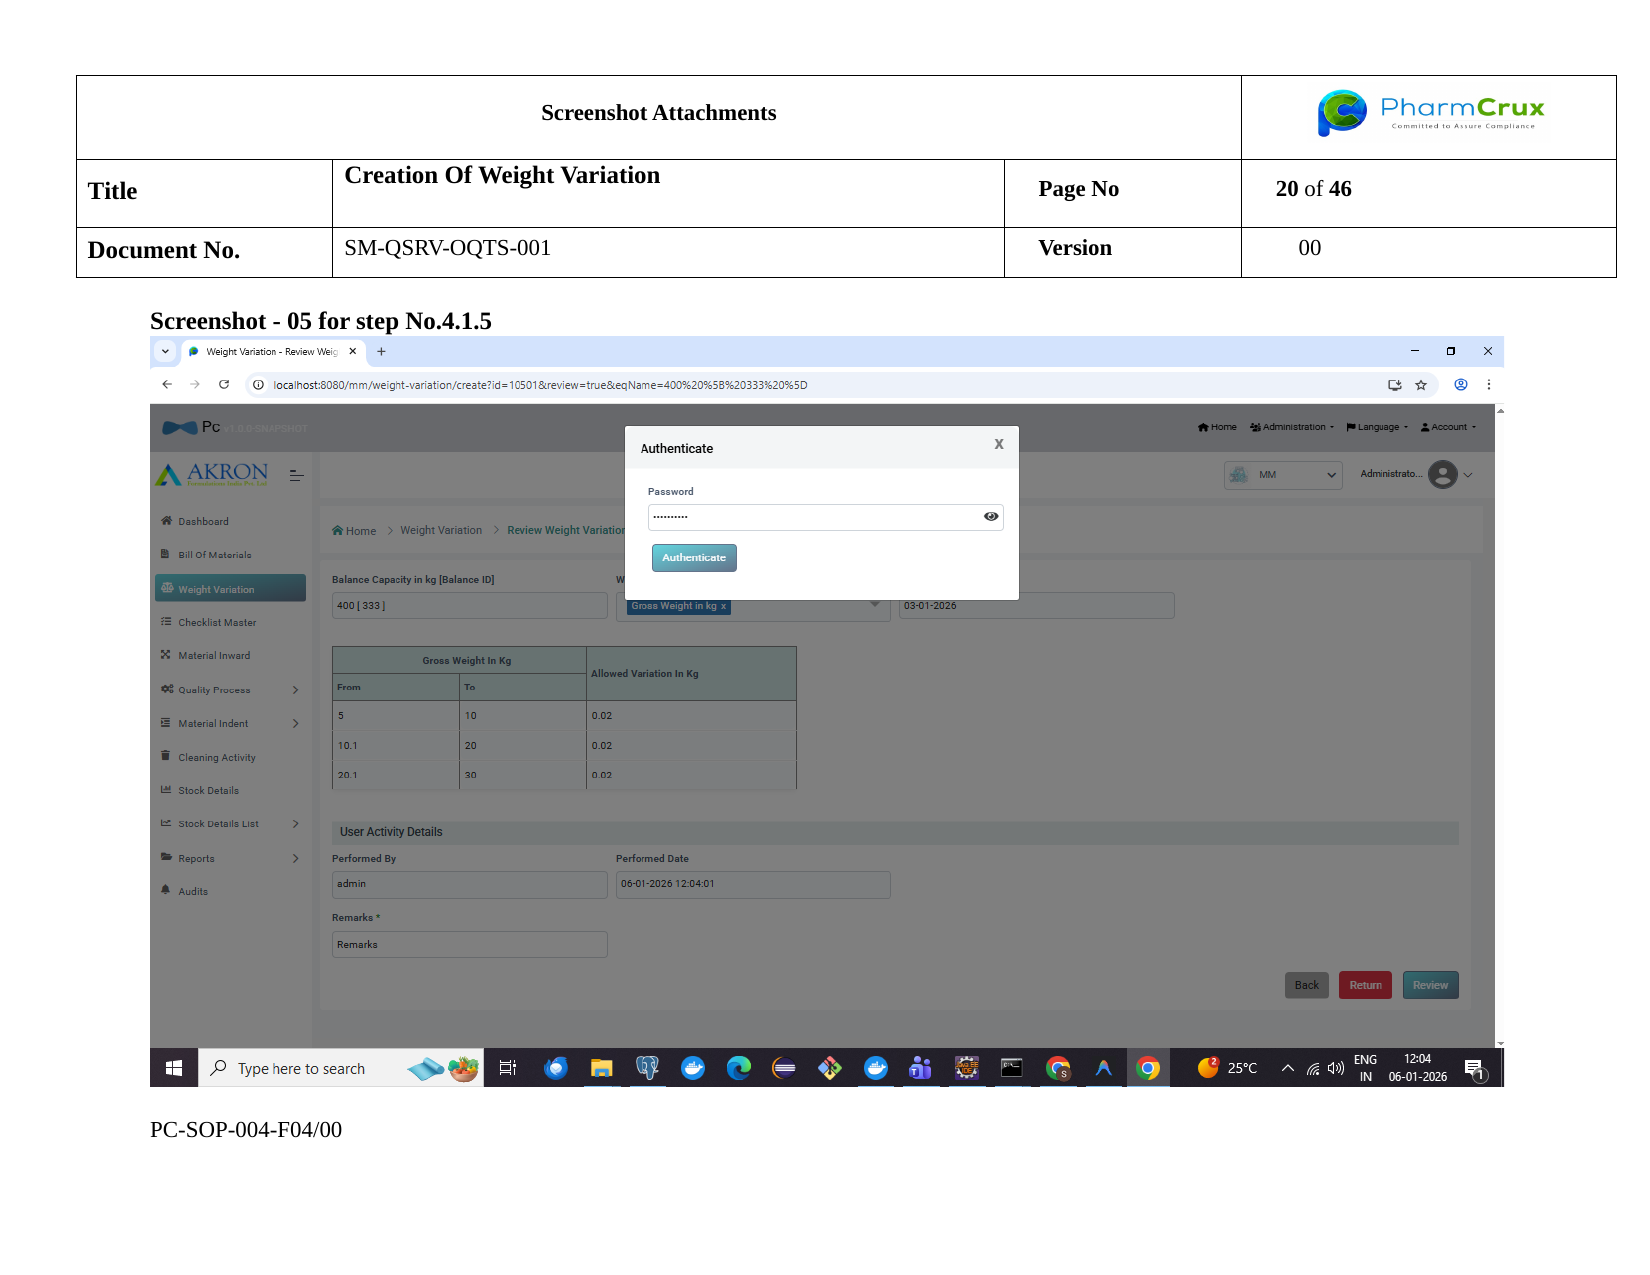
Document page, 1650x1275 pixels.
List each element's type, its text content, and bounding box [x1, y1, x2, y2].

picture [150, 336, 1505, 1087]
picture [1307, 82, 1551, 143]
text Screenshot - 05 for step No.4.1.5 [150, 306, 1500, 336]
